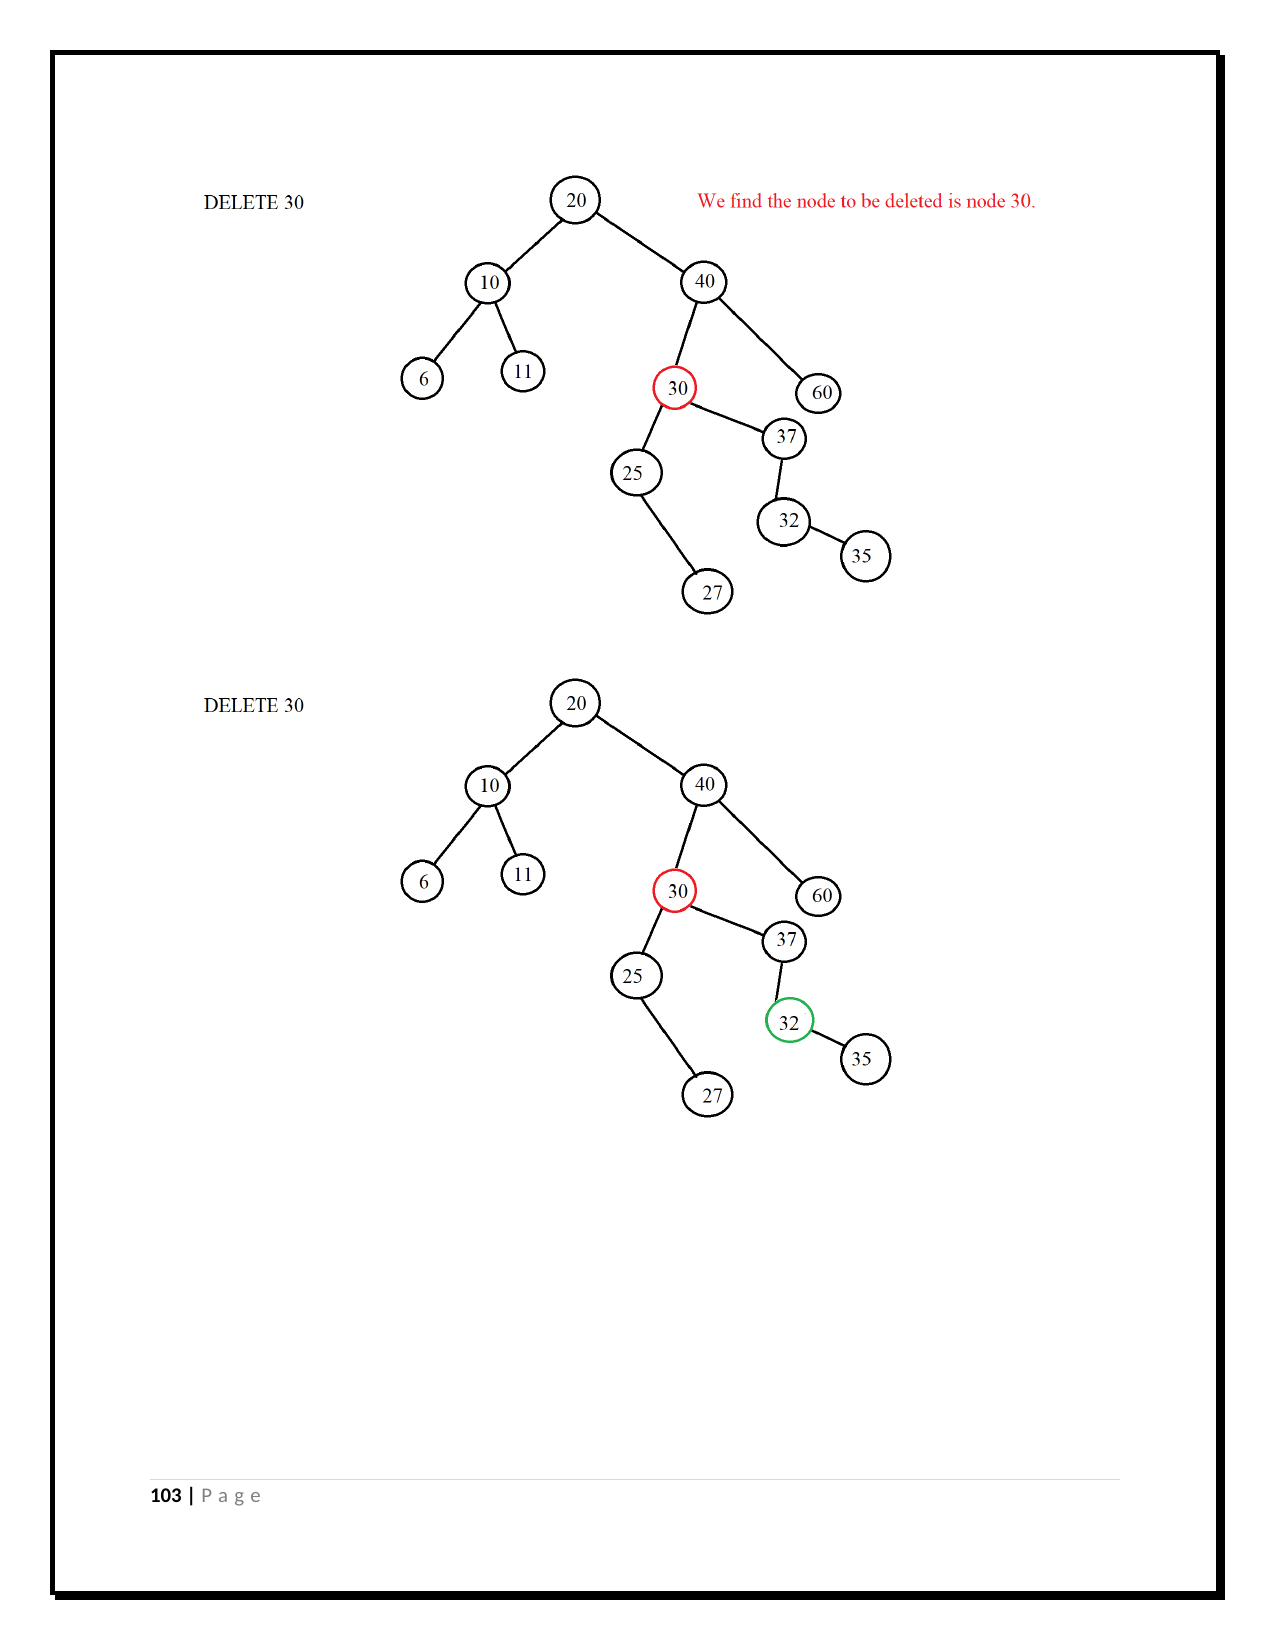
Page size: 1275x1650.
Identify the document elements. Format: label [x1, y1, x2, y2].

picture [150, 150, 1125, 640]
picture [150, 652, 1125, 1143]
